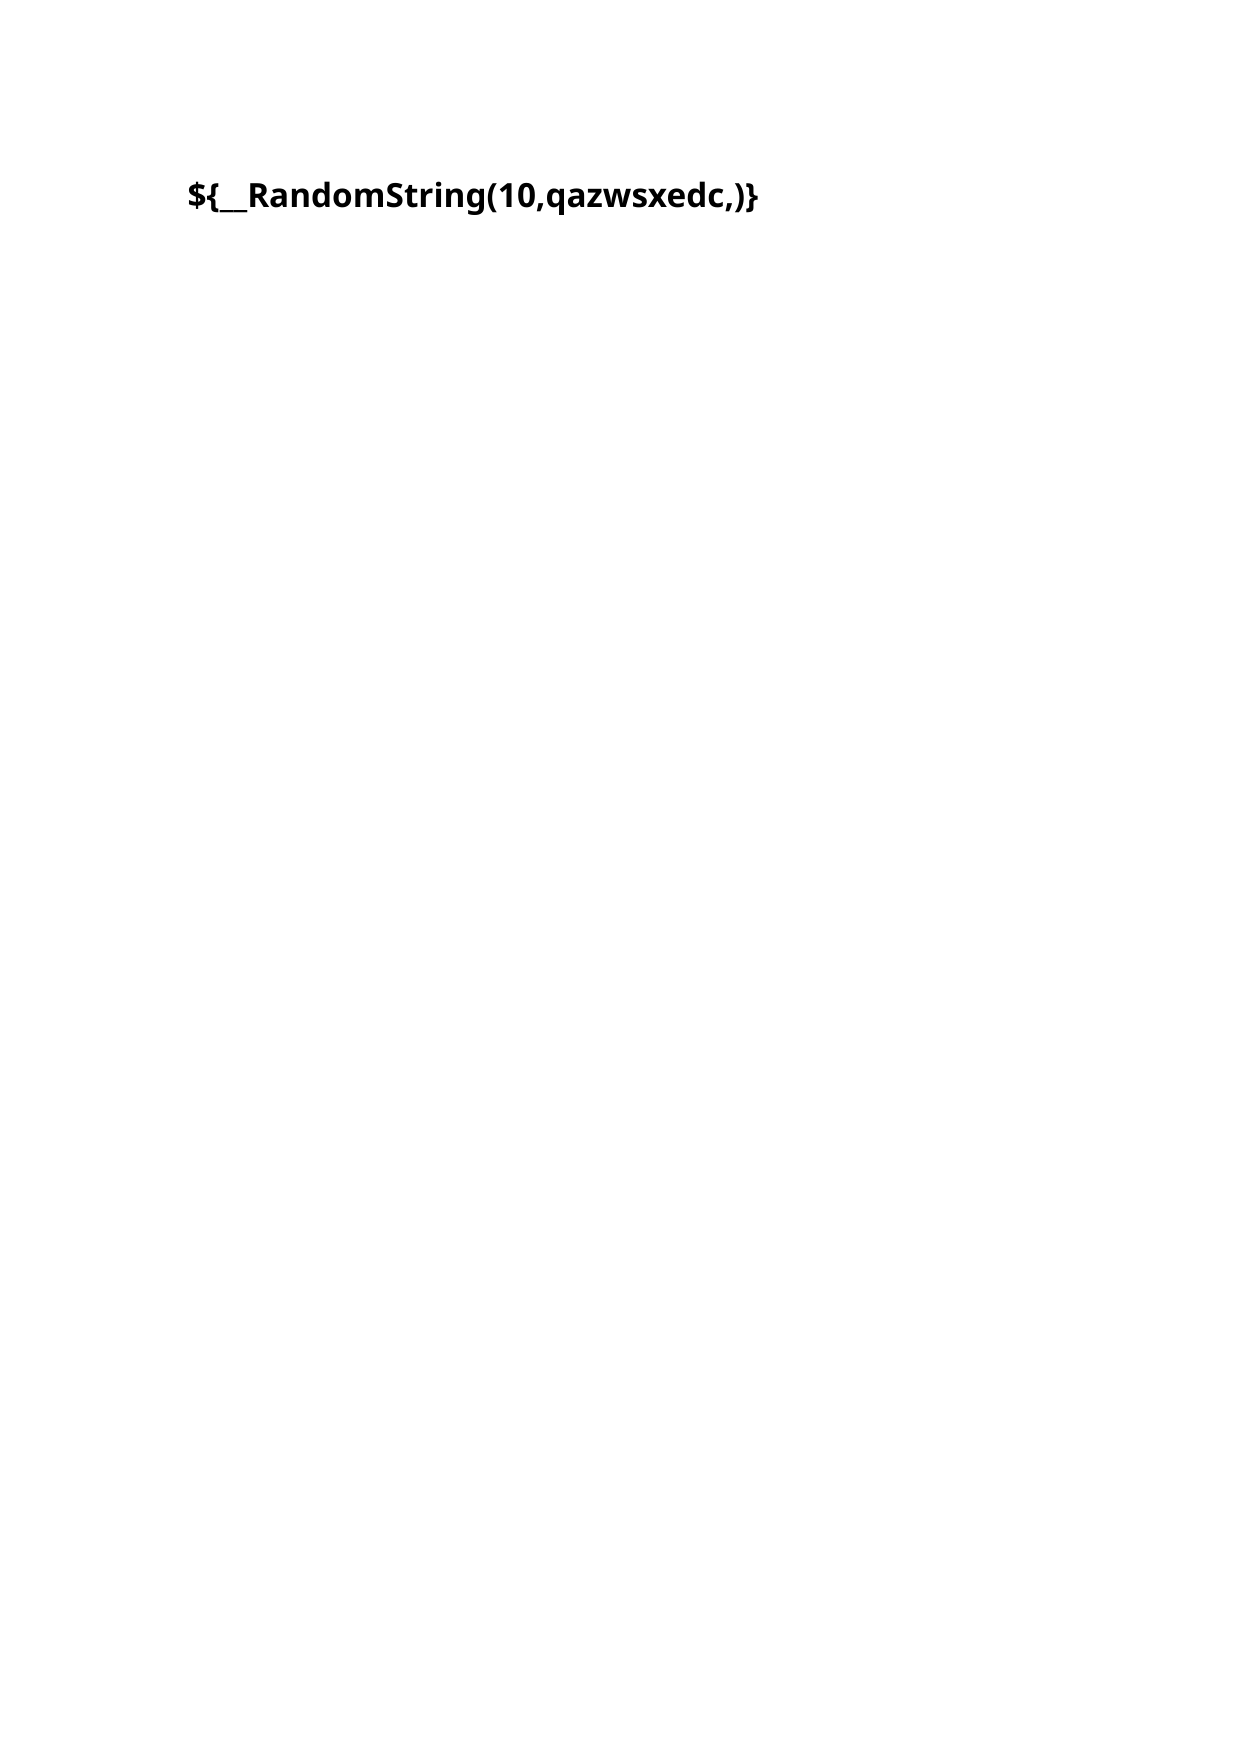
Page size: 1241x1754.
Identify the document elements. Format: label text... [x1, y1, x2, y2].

subtitle ${__RandomString(10,qazwsxedc,)} [187, 162, 1053, 227]
